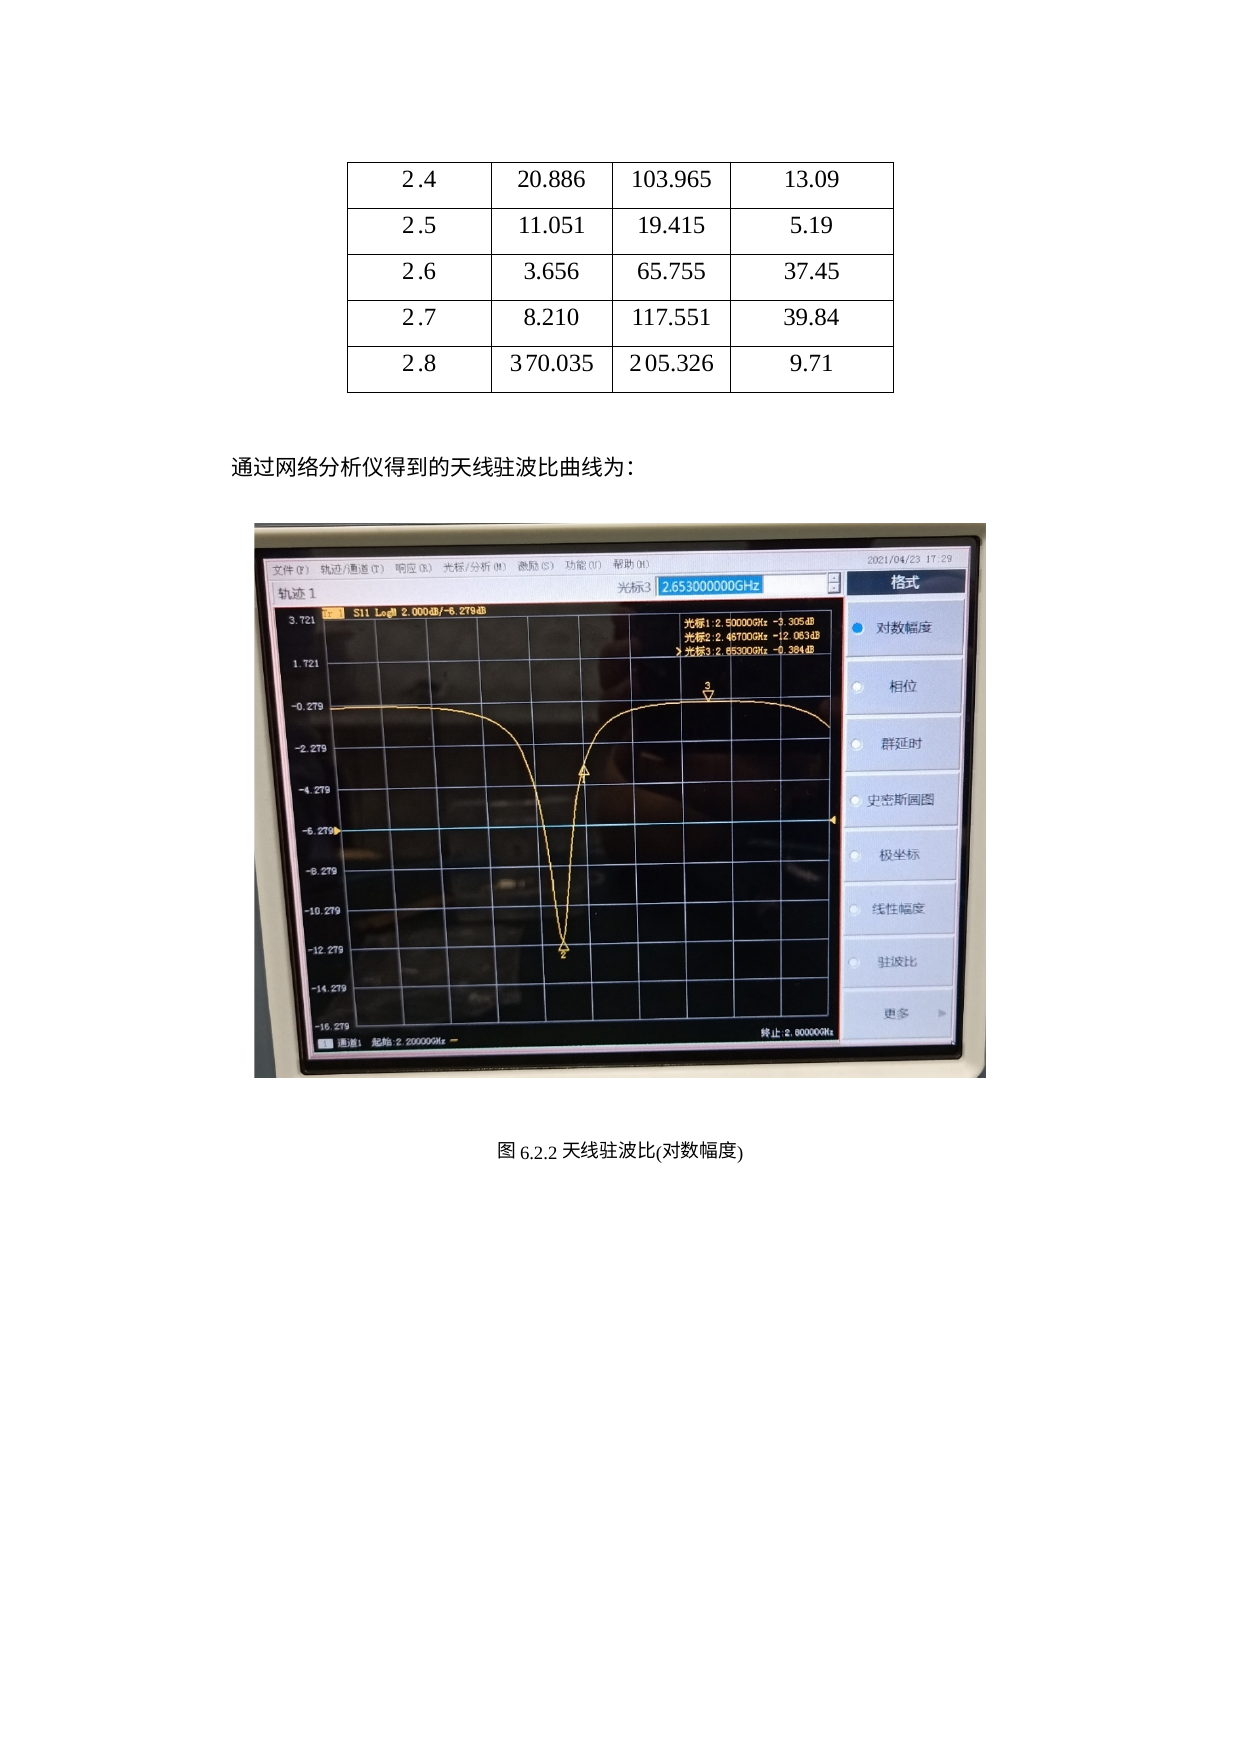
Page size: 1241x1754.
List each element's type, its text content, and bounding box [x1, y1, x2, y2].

table_cell [613, 255, 730, 300]
table_cell [492, 209, 612, 254]
table_cell [348, 347, 491, 392]
table_cell [613, 347, 730, 392]
text 通过网络分析仪得到的天线驻波比曲线为： [187, 438, 1053, 503]
text 图6.2.2 天线驻波比(对数幅度) [187, 1121, 1053, 1186]
table_cell [492, 255, 612, 300]
picture [254, 523, 986, 1078]
table_cell [731, 347, 893, 392]
table_cell [492, 163, 612, 208]
table_cell [613, 163, 730, 208]
table_cell [613, 209, 730, 254]
table_cell [348, 163, 491, 208]
table_cell [348, 301, 491, 346]
table_cell [731, 163, 893, 208]
table_cell [348, 209, 491, 254]
table_cell [348, 255, 491, 300]
table_cell [731, 209, 893, 254]
table_cell [613, 301, 730, 346]
table_cell [731, 301, 893, 346]
table_cell [492, 347, 612, 392]
table_cell [492, 301, 612, 346]
table_cell [731, 255, 893, 300]
